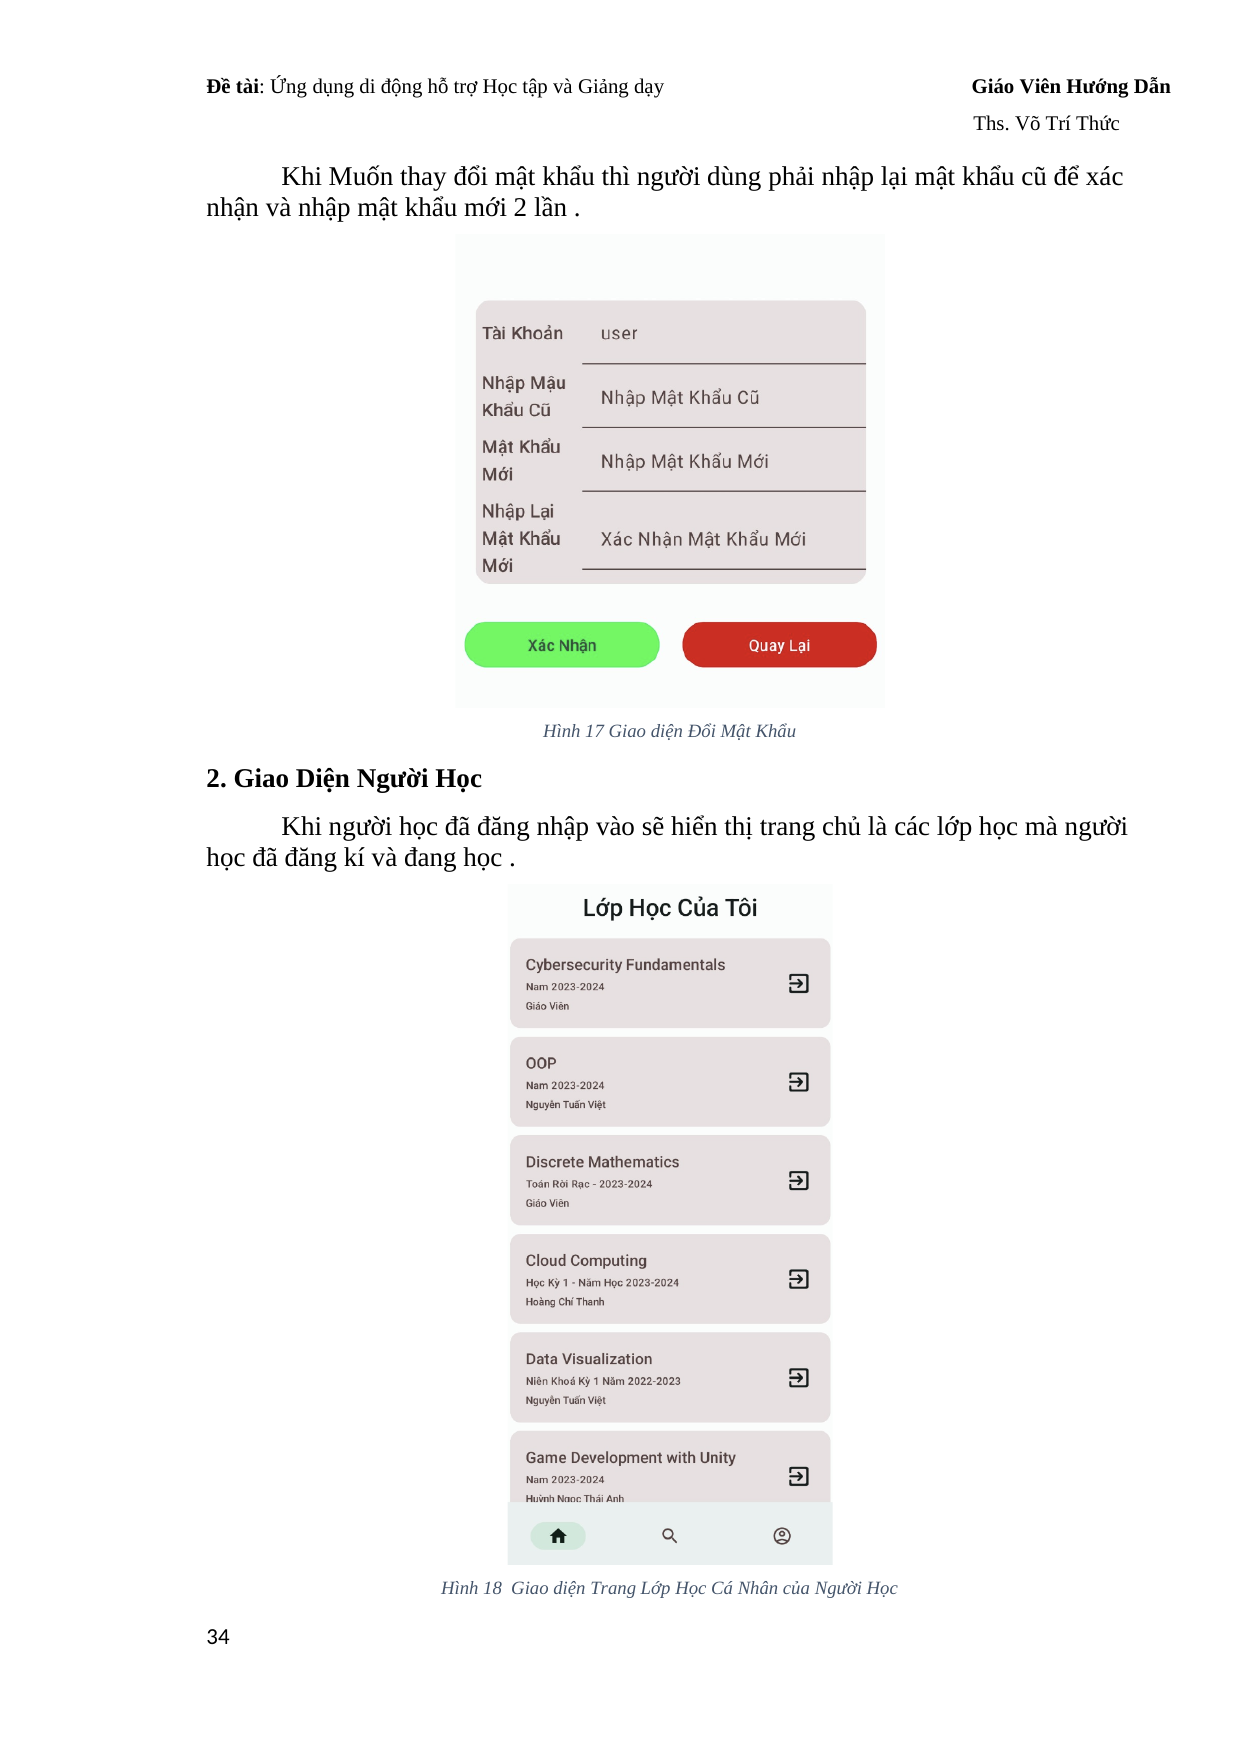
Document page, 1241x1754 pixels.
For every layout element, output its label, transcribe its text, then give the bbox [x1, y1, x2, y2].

text Khi Muốn thay đổi mật khẩu thì người dùng phải nhập lại mật khẩu cũ để xác nhận và nhập mật khẩu mới 2 lần . [206, 159, 1134, 222]
subtitle 2. Giao Diện Người Học [206, 762, 1134, 793]
picture [455, 234, 885, 708]
picture [507, 884, 833, 1565]
text Hình 18 Giao diện Trang Lớp Học Cá Nhân của Người Học [206, 1577, 1134, 1599]
text Hình 17 Giao diện Đổi Mật Khẩu [206, 720, 1134, 741]
text Khi người học đã đăng nhập vào sẽ hiển thị trang chủ là các lớp học mà người học đã đăng kí và đang học . [206, 810, 1134, 872]
